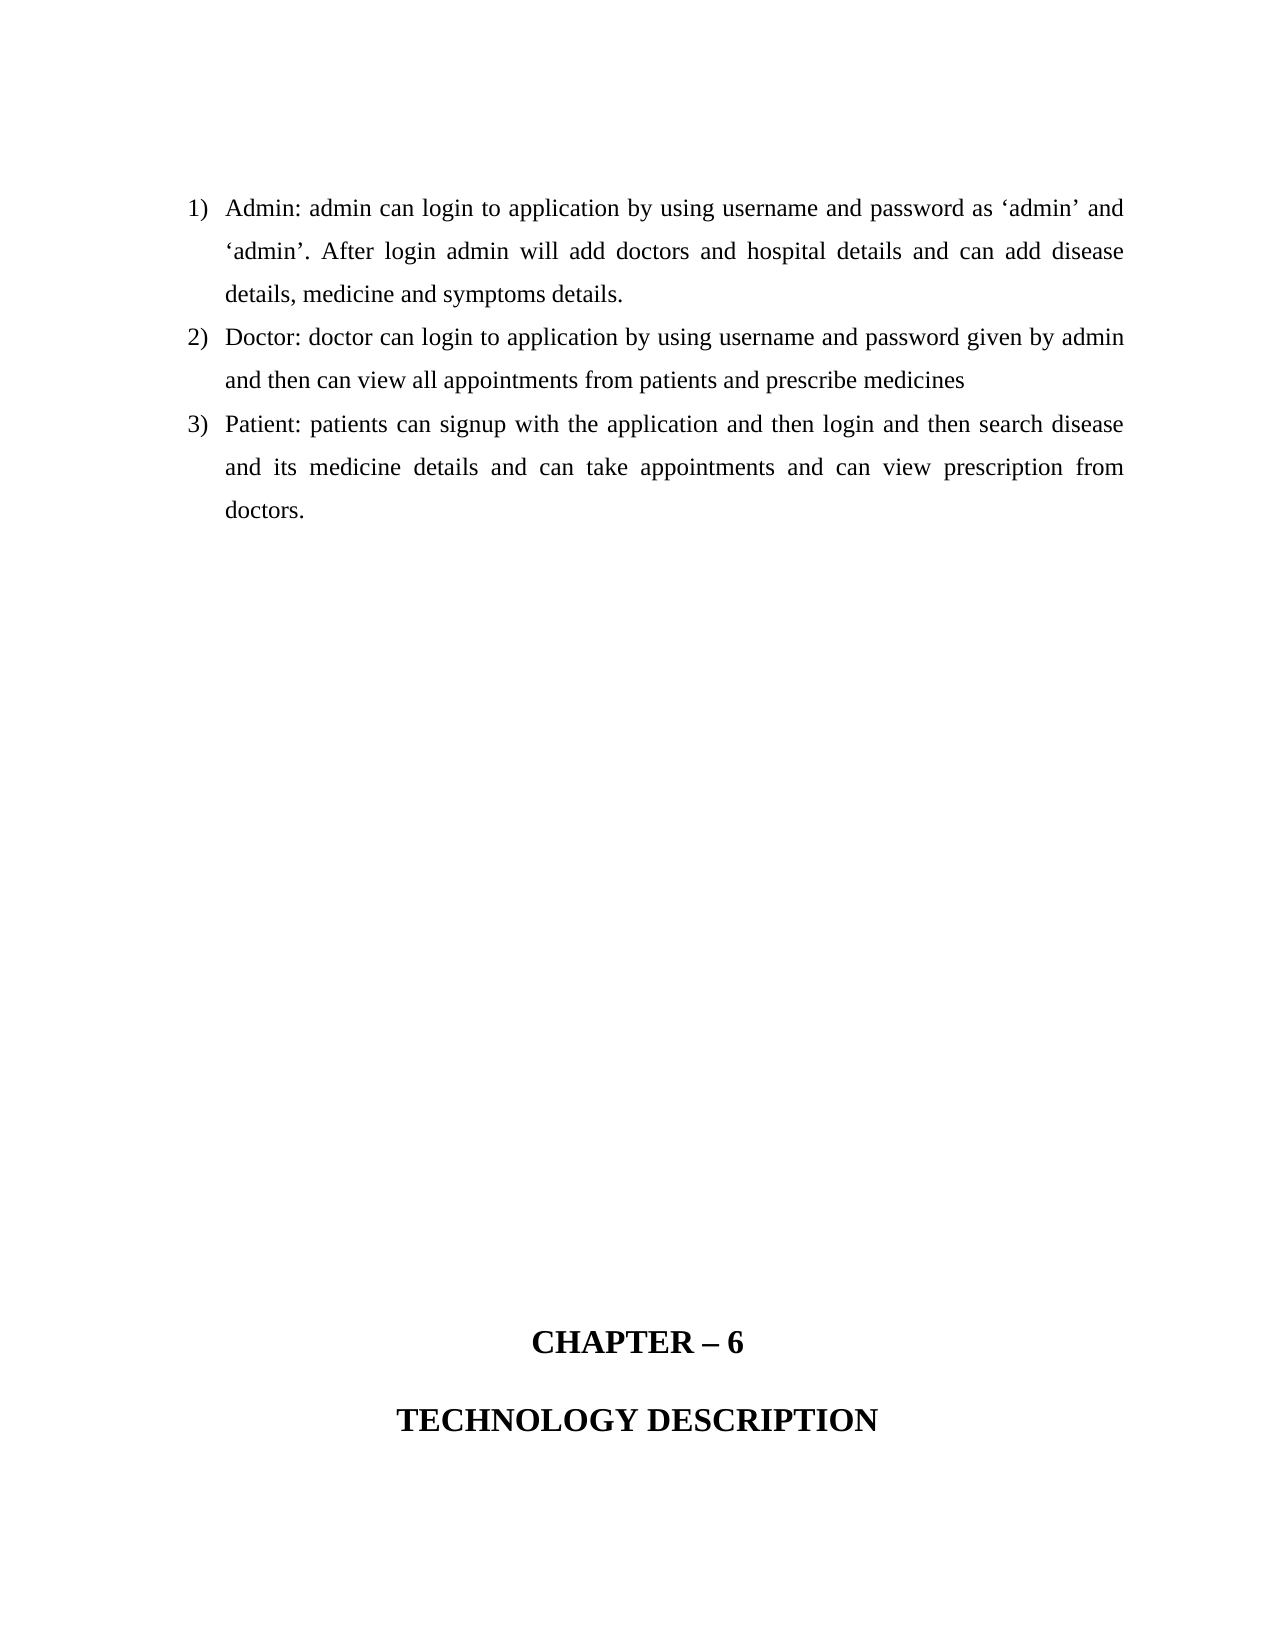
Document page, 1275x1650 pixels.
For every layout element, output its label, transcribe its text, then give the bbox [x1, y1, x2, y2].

list Admin: admin can login to application by using username and password as ‘admin’ and ‘admin’. After login admin will add doctors and hospital details and can add disease details, medicine and symptoms details. [187, 193, 1125, 308]
text TECHNOLOGY DESCRIPTION [150, 1401, 1125, 1439]
list Patient: patients can signup with the application and then login and then search disease and its medicine details and can take appointments and can view prescription from doctors. [187, 409, 1125, 524]
list Doctor: doctor can login to application by using username and password given by admin and then can view all appointments from patients and prescribe medicines [187, 322, 1125, 394]
text CHAPTER – 6 [150, 1322, 1125, 1361]
